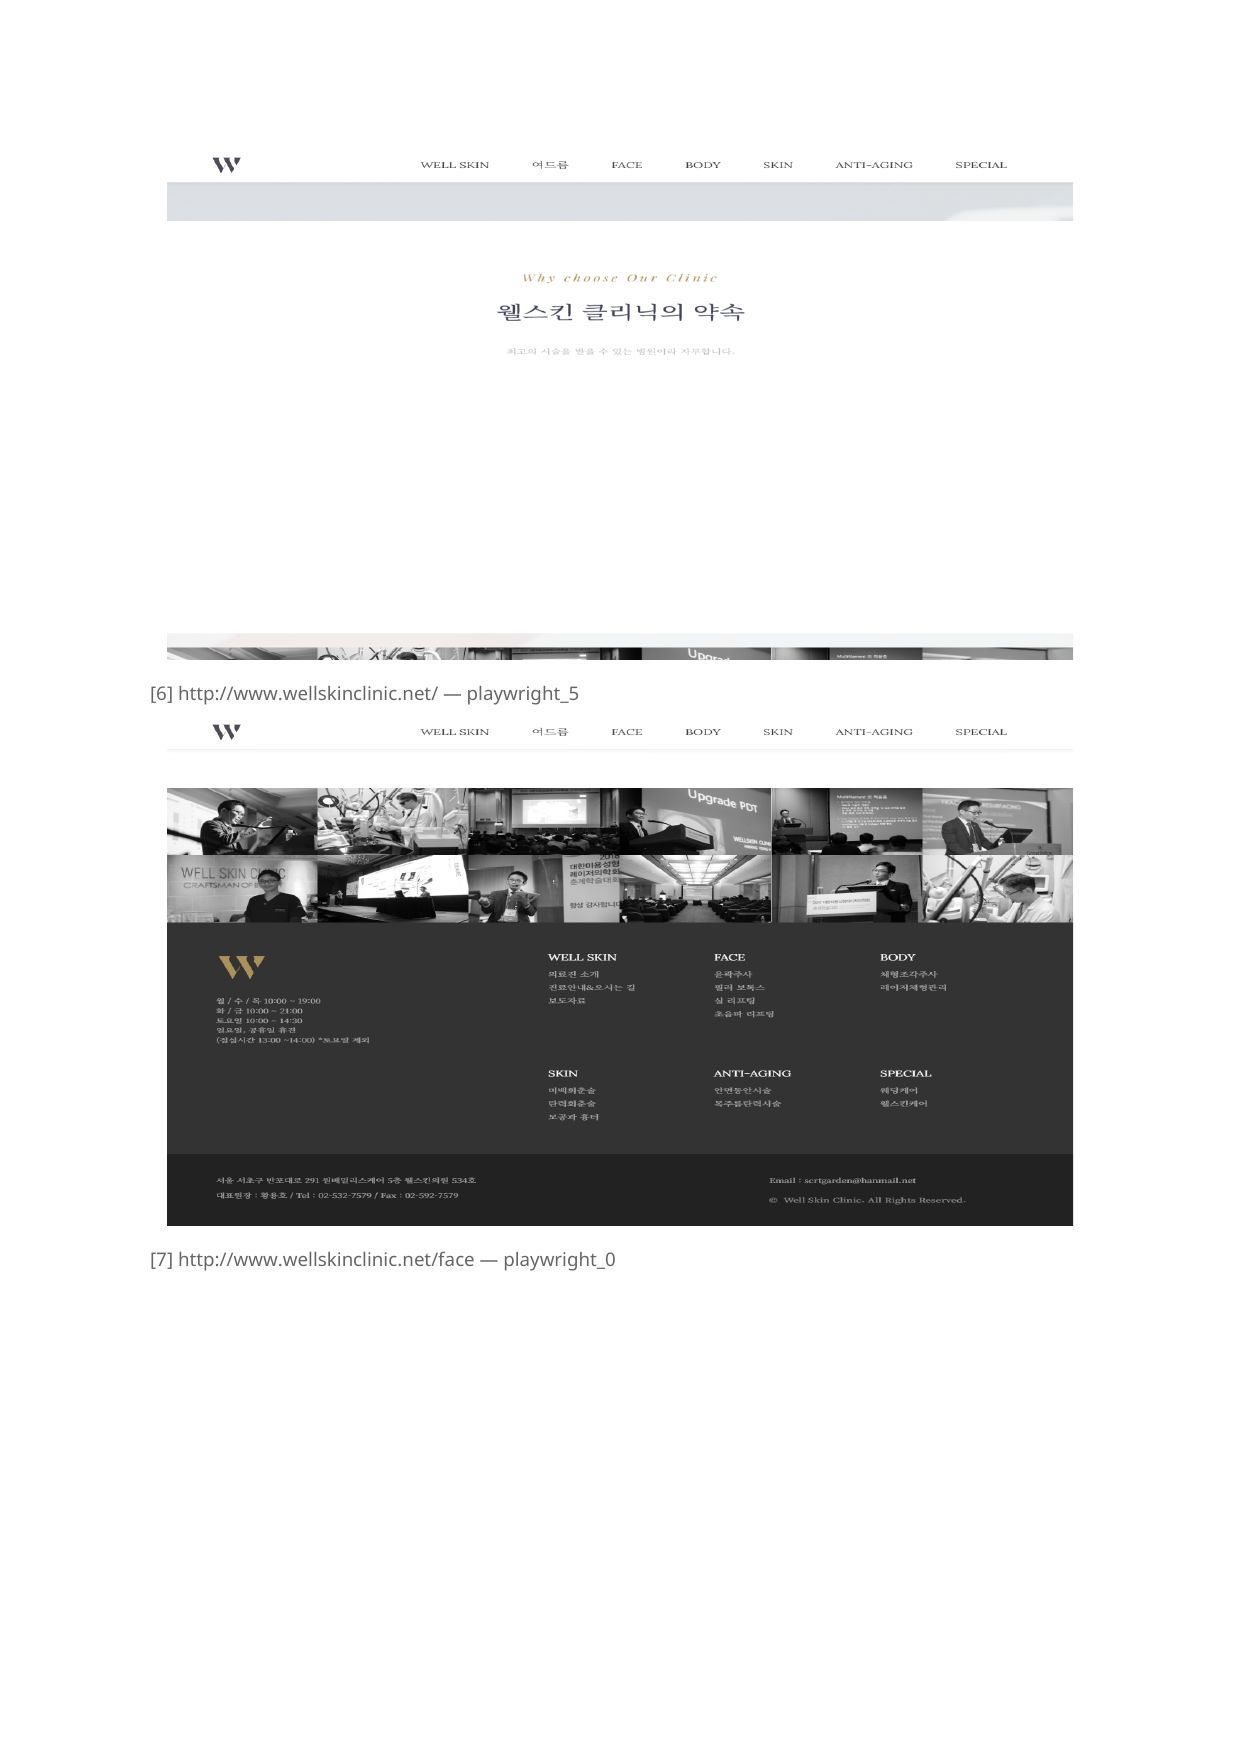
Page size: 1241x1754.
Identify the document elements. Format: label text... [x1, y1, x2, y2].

picture [167, 150, 1074, 660]
text [6] http://www.wellskinclinic.net/ — playwright_5 [150, 680, 1090, 706]
picture [167, 716, 1074, 1226]
text [7] http://www.wellskinclinic.net/face — playwright_0 [150, 1246, 1090, 1272]
